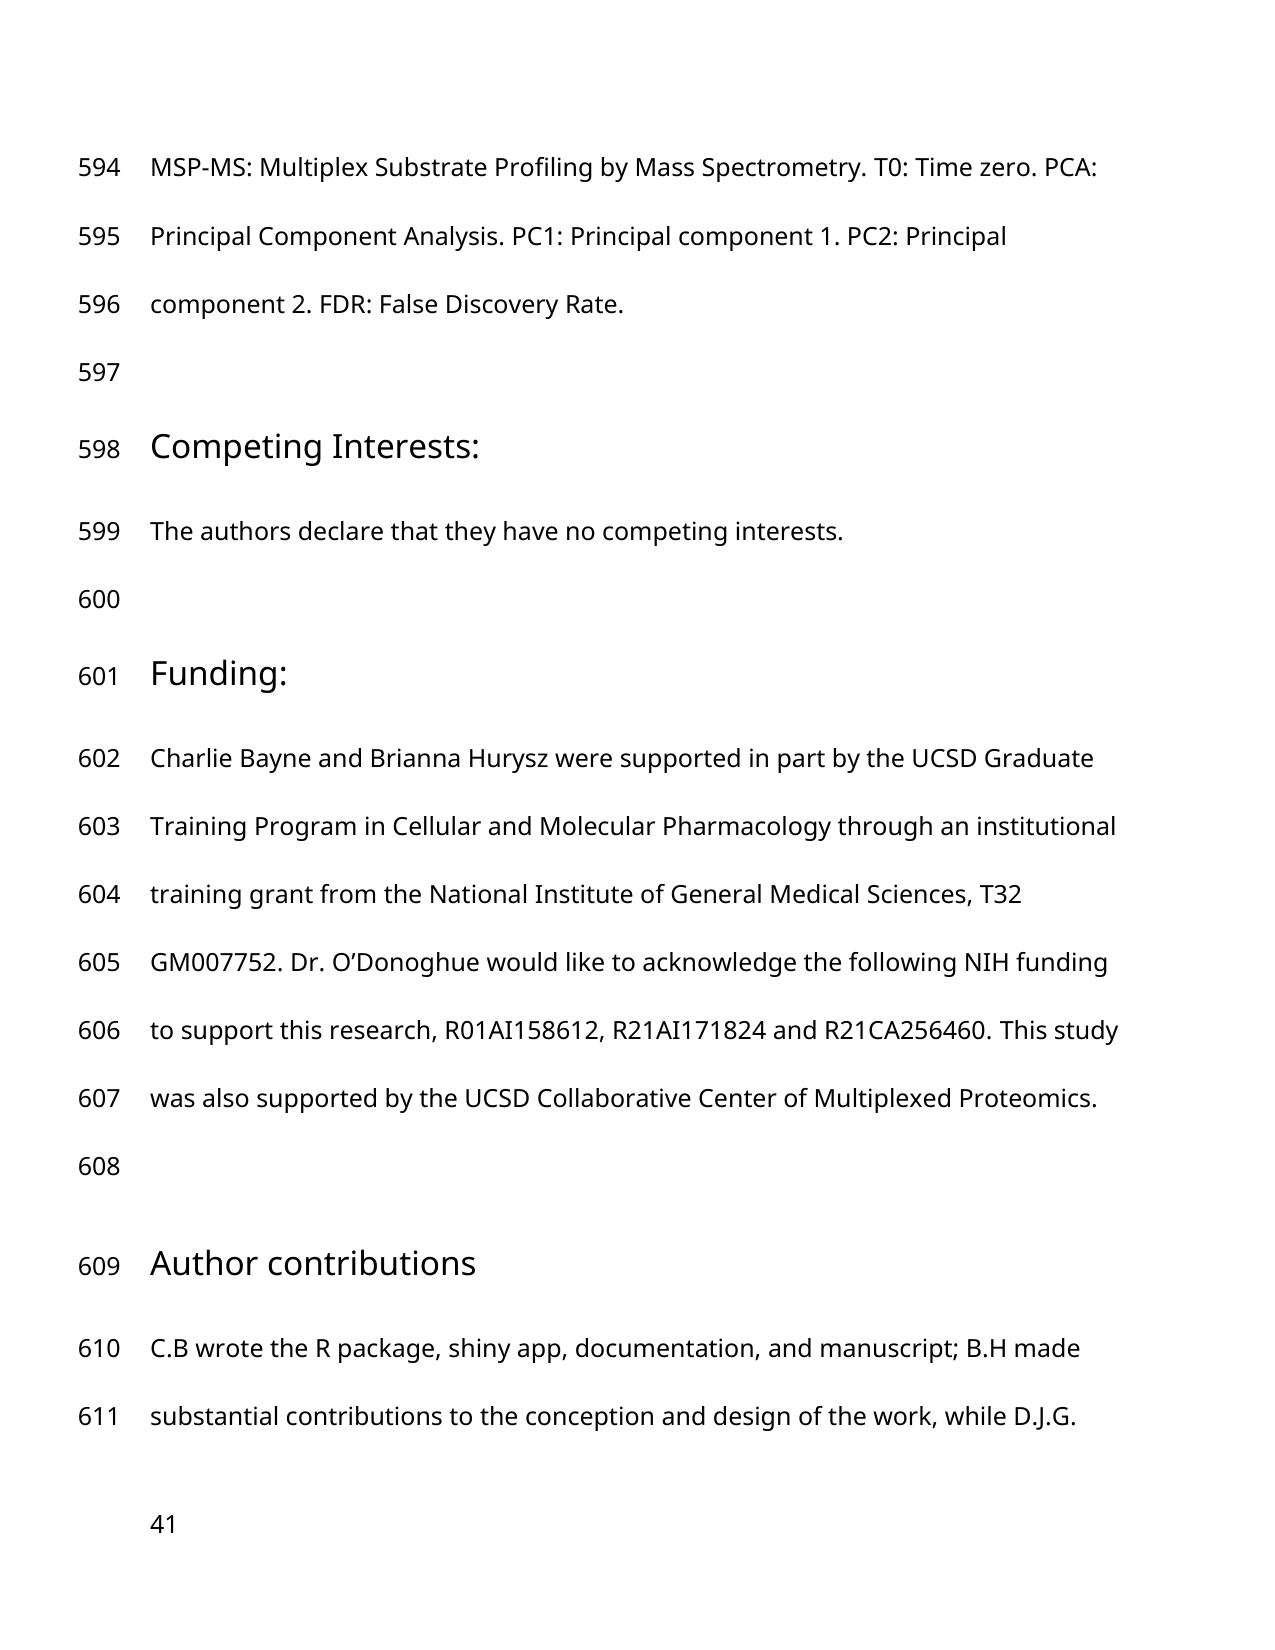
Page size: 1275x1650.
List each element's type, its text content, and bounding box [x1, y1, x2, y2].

text MSP-MS: Multiplex Substrate Profiling by Mass Spectrometry. T0: Time zero. PCA: Principal Component Analysis. PC1: Principal component 1. PC2: Principal component 2. FDR: False Discovery Rate. [150, 150, 1125, 320]
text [150, 1331, 1125, 1433]
text Funding: [150, 649, 1125, 695]
text Competing Interests: [150, 422, 1125, 468]
text Charlie Bayne and Brianna Hurysz were supported in part by the UCSD Graduate Training Program in Cellular and Molecular Pharmacology through an institutional training grant from the National Institute of General Medical Sciences, T32 GM007752. Dr. O’Donoghue would like to acknowledge the following NIH funding to support this research, R01AI158612, R21AI171824 and R21CA256460. This study was also supported by the UCSD Collaborative Center of Multiplexed Proteomics. [150, 740, 1125, 1115]
text Author contributions [150, 1240, 1125, 1285]
text The authors declare that they have no competing interests. [150, 513, 1125, 547]
